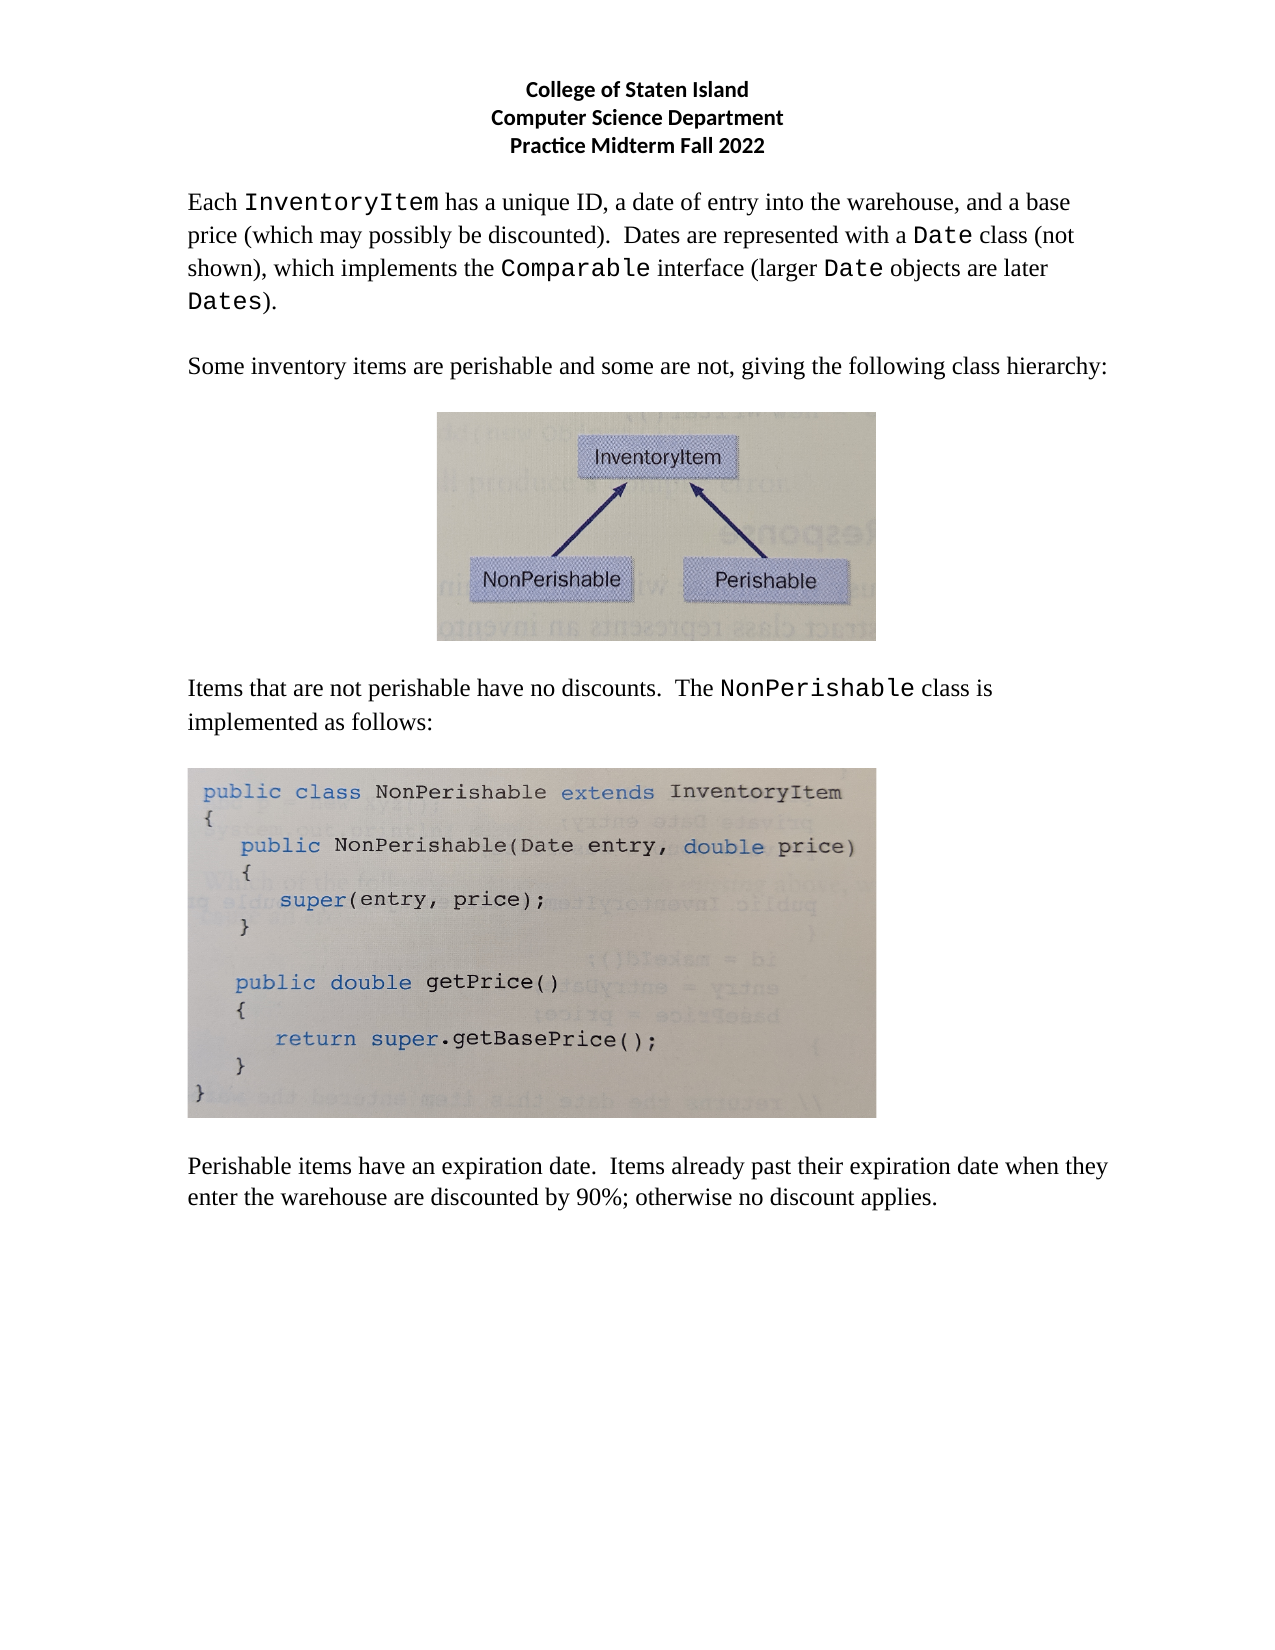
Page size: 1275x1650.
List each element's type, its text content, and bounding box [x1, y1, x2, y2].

text Items that are not perishable have no discounts. The NonPerishable class is implemented as follows: [187, 673, 1125, 735]
picture [436, 412, 876, 641]
text Some inventory items are perishable and some are not, giving the following class hierarchy: [187, 351, 1125, 379]
picture [187, 768, 877, 1118]
text Each InventoryItem has a unique ID, a date of entry into the warehouse, and a base price (which may possibly be discounted). Dates are represented with a Date class (not shown), which implements the Comparable interface (larger Date objects are later Dates). [187, 187, 1125, 317]
text Perishable items have an expiration date. Items already past their expiration date when they enter the warehouse are discounted by 90%; otherwise no discount applies. [187, 1151, 1125, 1211]
